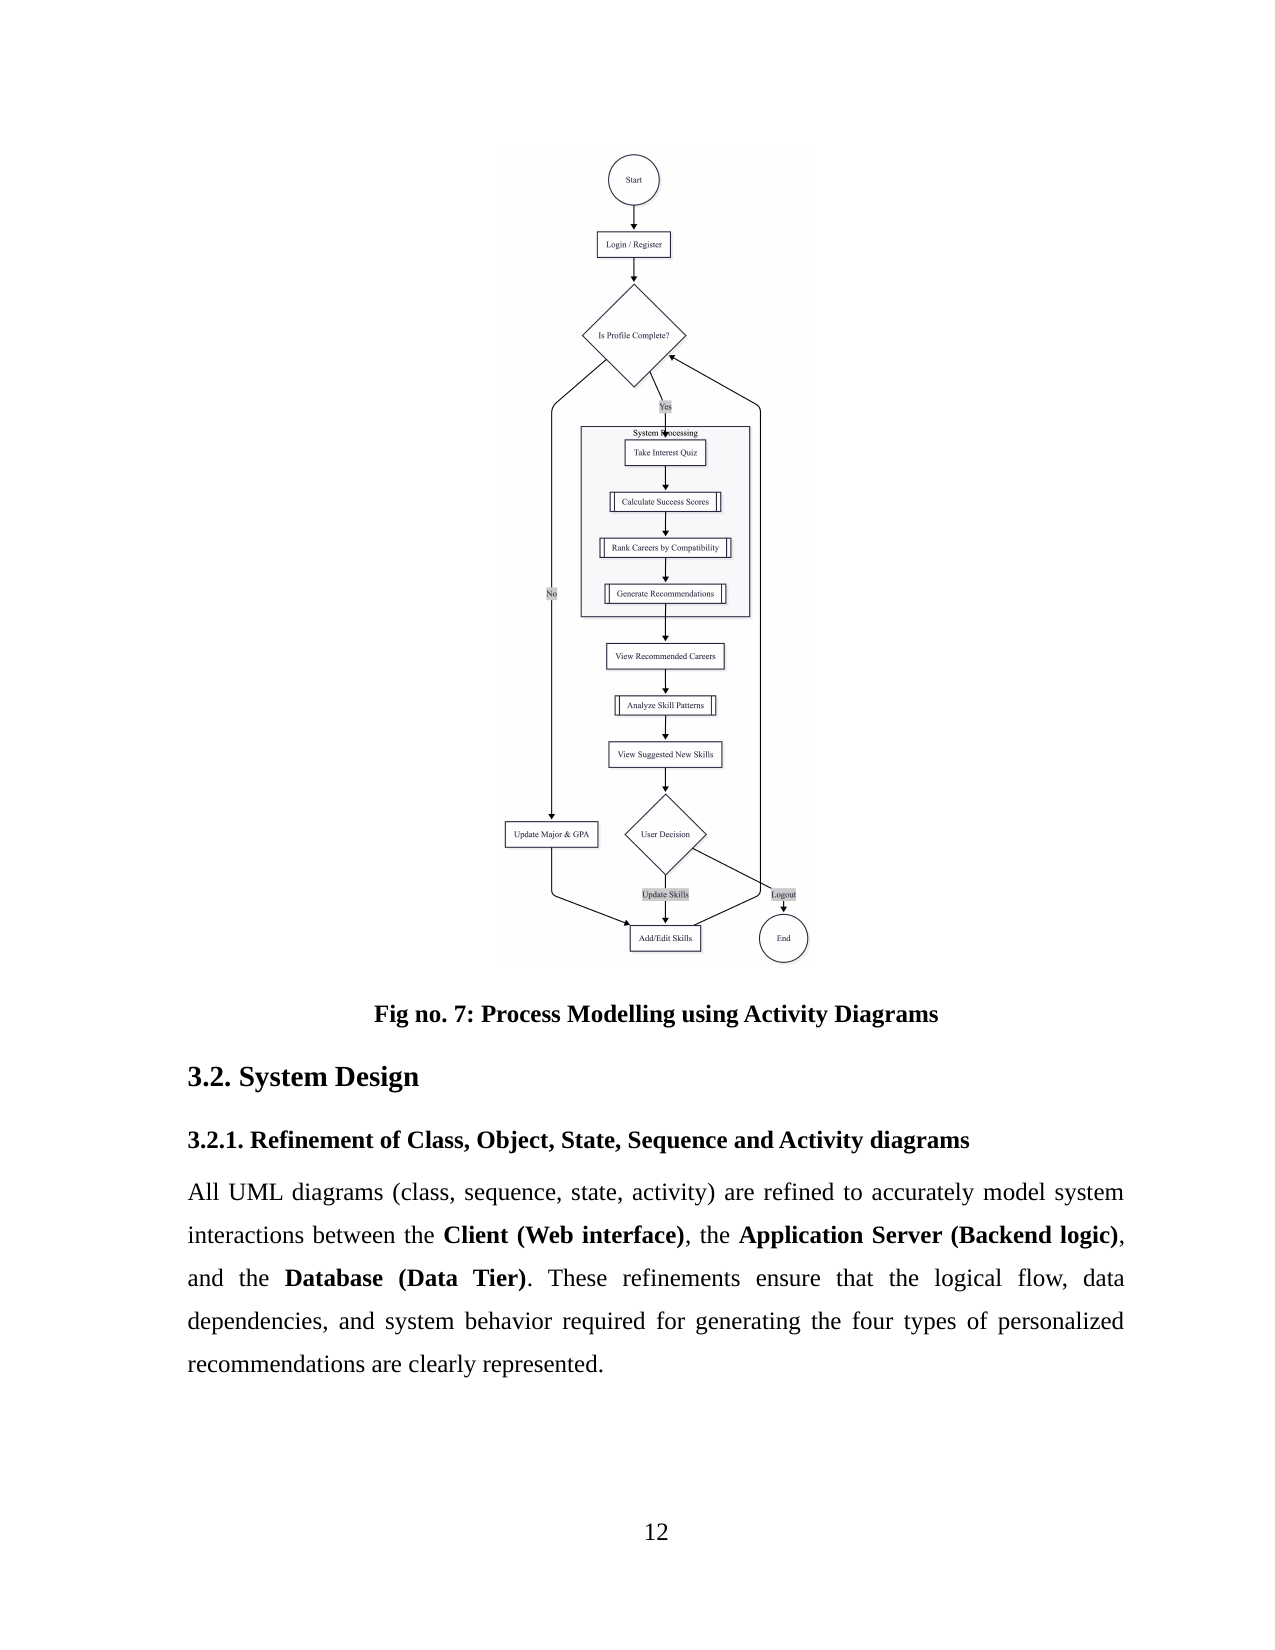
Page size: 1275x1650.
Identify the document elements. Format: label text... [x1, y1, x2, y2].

picture [501, 150, 812, 968]
text Fig no. 7: Process Modelling using Activity Diagrams [187, 999, 1125, 1028]
text All UML diagrams (class, sequence, state, activity) are refined to accurately model system interactions between the Client (Web interface), the Application Server (Backend logic), and the Database (Data Tier). These refinements ensure that the logical flow, data dependencies, and system behavior required for generating the four types of personalized recommendations are clearly represented. [187, 1177, 1125, 1378]
subtitle 3.2. System Design [187, 1059, 1125, 1092]
subtitle 3.2.1. Refinement of Class, Object, State, Sequence and Activity diagrams [187, 1126, 1125, 1154]
